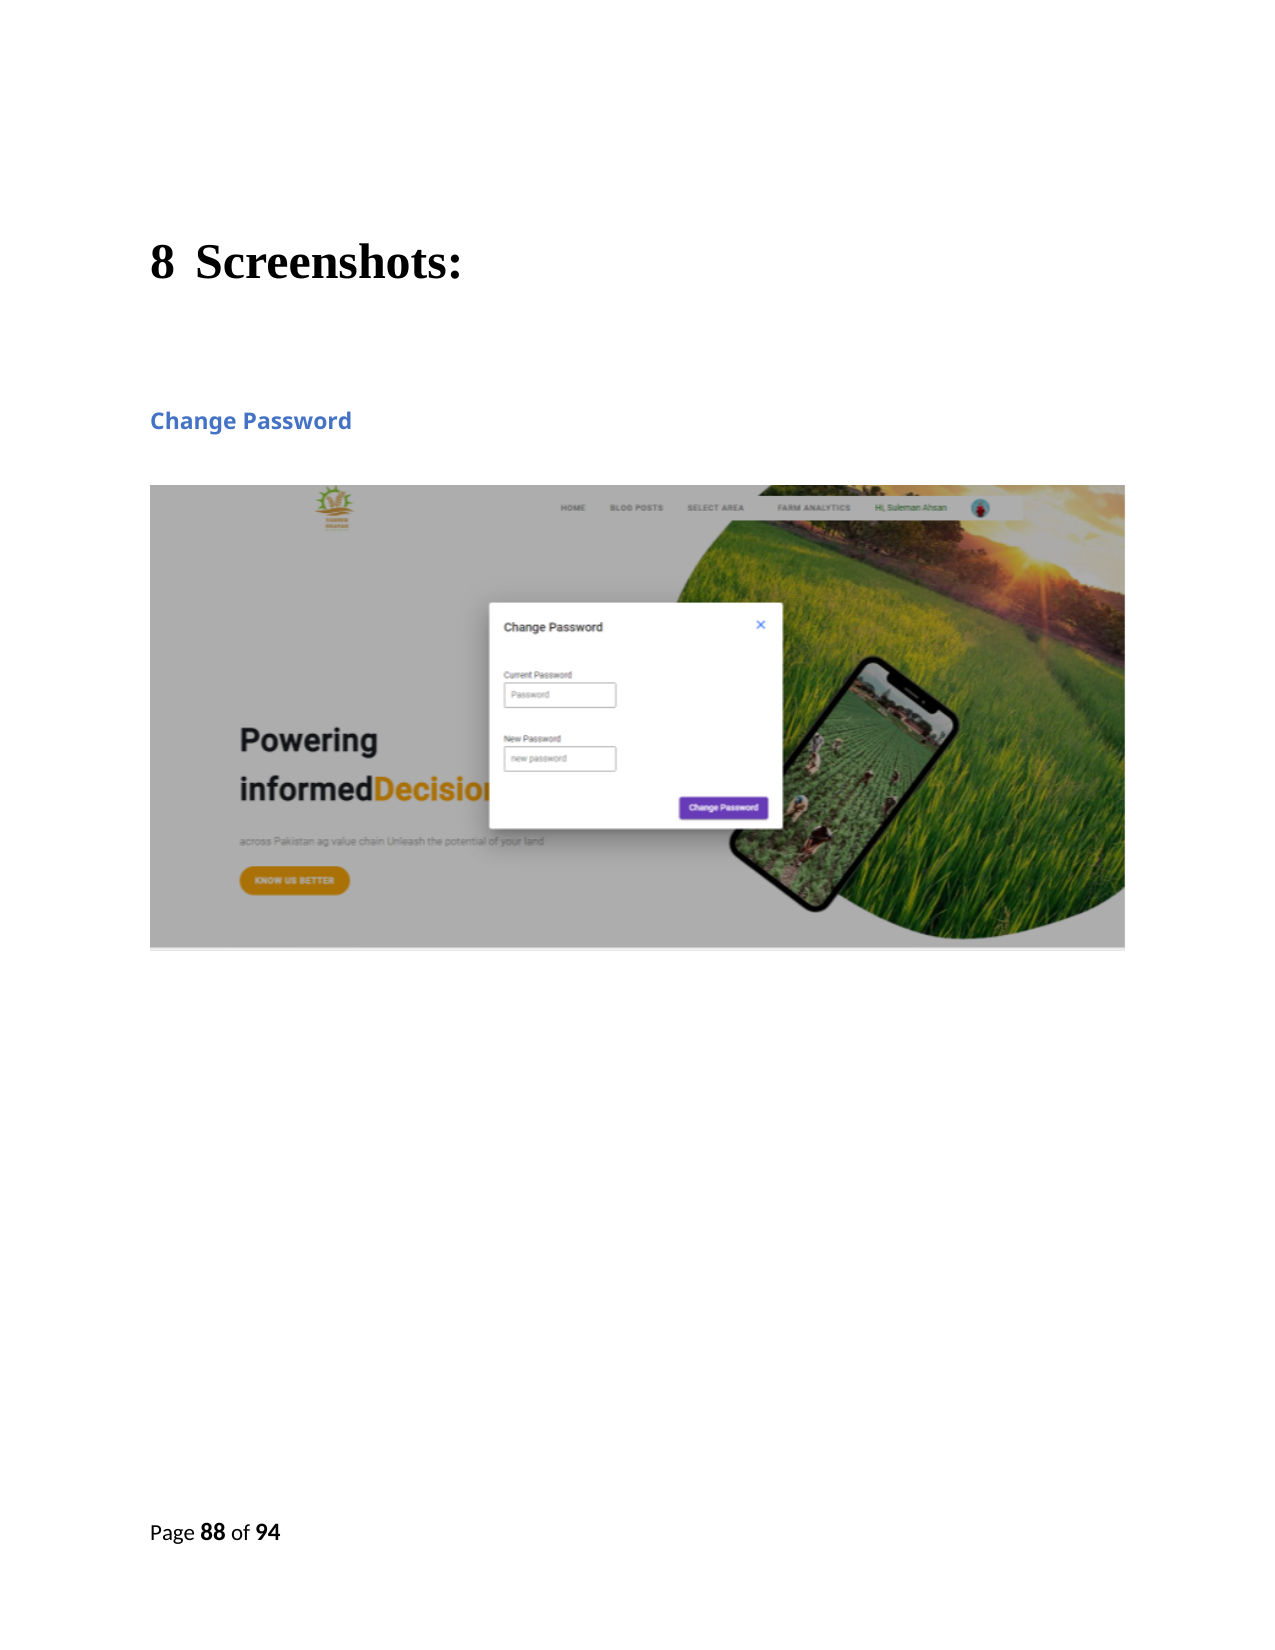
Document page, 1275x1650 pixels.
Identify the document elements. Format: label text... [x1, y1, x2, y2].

subtitle Change Password [150, 405, 1125, 436]
subtitle Screenshots: [150, 232, 1125, 289]
picture [150, 485, 1125, 951]
